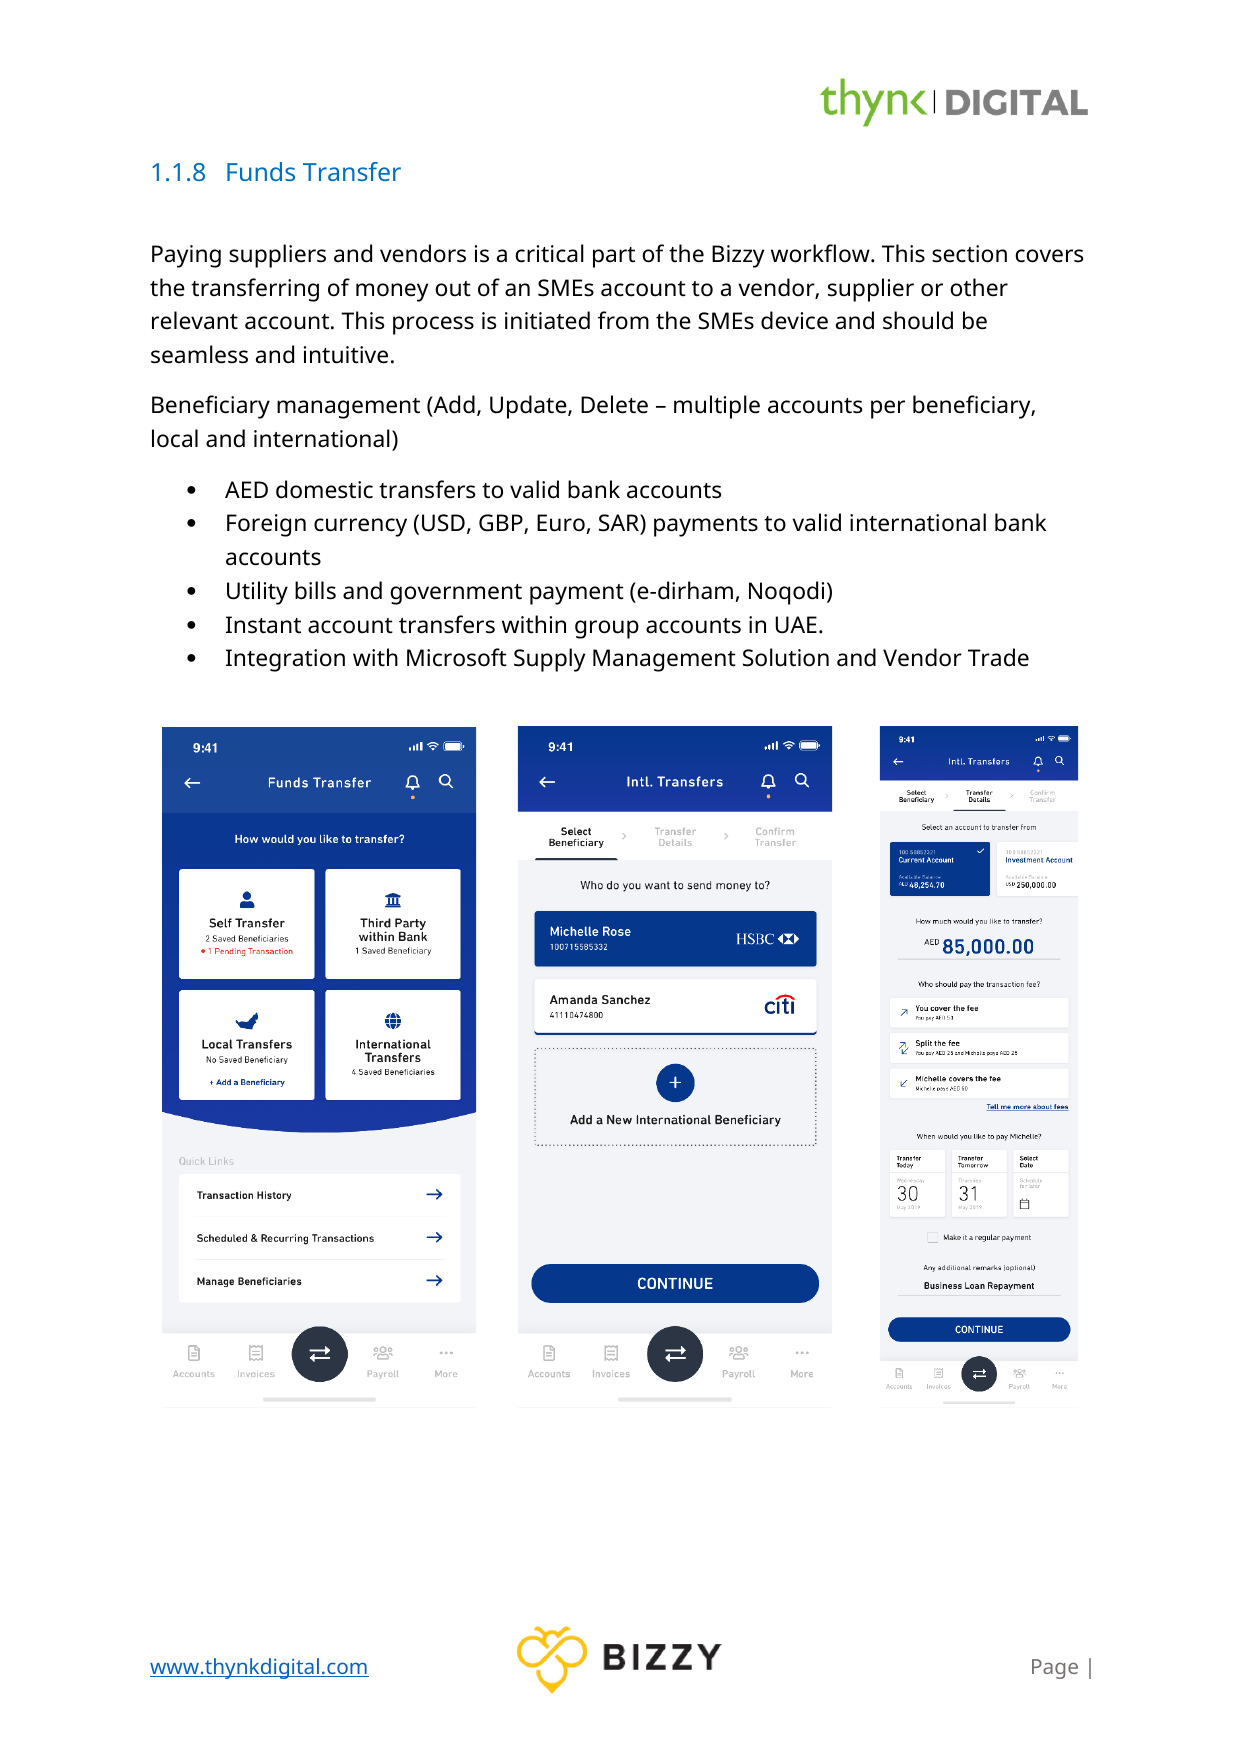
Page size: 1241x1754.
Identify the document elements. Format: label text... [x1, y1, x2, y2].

subtitle Funds Transfer [150, 154, 1090, 188]
text Beneficiary management (Add, Update, Delete – multiple accounts per beneficiary, local and international) [150, 389, 1090, 454]
picture [818, 73, 1091, 130]
list AED domestic transfers to valid bank accounts [187, 474, 1090, 505]
list Foreign currency (USD, GBP, Euro, SAR) payments to valid international bank accounts [187, 507, 1090, 572]
picture [879, 726, 1079, 1408]
list Integration with Microsoft Supply Management Solution and Vendor Trade [187, 642, 1090, 674]
picture [517, 726, 833, 1408]
list Instant account transfers within group accounts in UAE. [187, 609, 1090, 640]
list Utility bills and government payment (e-dirham, Noqodi) [187, 575, 1090, 606]
text Paying suppliers and vendors is a critical part of the Bizzy workflow. This section covers the transferring of money out of an SMEs account to a vendor, supplier or other relevant account. This process is initiated from the SMEs device and should be seamless and intuitive. [150, 238, 1090, 370]
picture [162, 727, 477, 1408]
